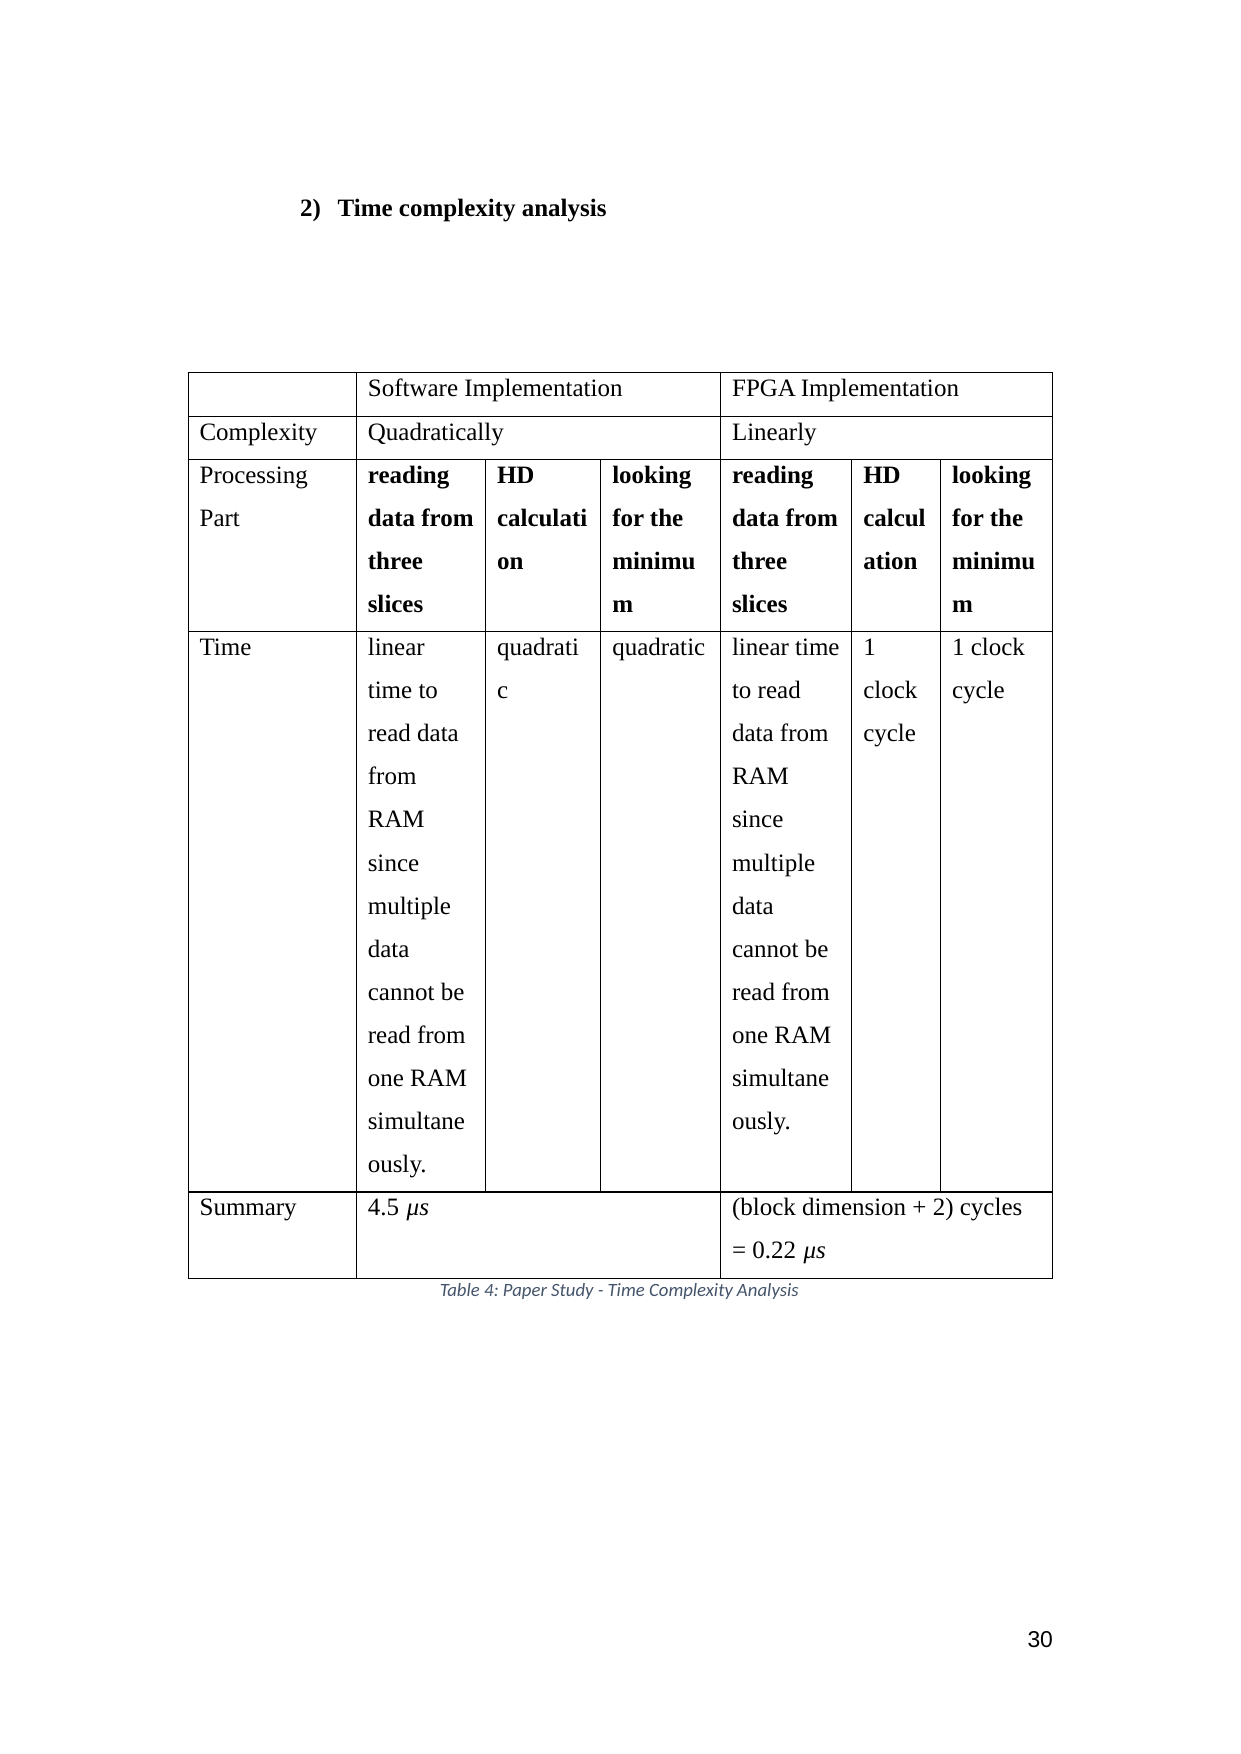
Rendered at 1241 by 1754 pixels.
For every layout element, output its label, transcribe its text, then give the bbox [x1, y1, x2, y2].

table_cell Quadratically [357, 417, 720, 459]
table_cell linear time to read data from RAM since multiple data cannot be read from one RAM simultaneously. [721, 632, 851, 1191]
table_cell HD calculation [486, 460, 600, 631]
table_cell HD calculation [852, 460, 940, 631]
table_cell 1 clock cycle [941, 632, 1052, 1191]
table_cell Complexity [189, 417, 356, 459]
table_cell (block dimension + 2) cycles = 0.22 [721, 1193, 1052, 1277]
table_cell quadratic [601, 632, 720, 1191]
table_cell linear time to read data from RAM since multiple data cannot be read from one RAM simultaneously. [357, 632, 485, 1191]
table_cell Time [189, 632, 356, 1191]
table_cell reading data from three slices [721, 460, 851, 631]
text Table 4: Paper Study - Time Complexity Analysis [187, 1279, 1053, 1301]
table_cell Linearly [721, 417, 1052, 459]
table_header Software Implementation [357, 373, 720, 416]
table_cell Processing Part [189, 460, 356, 631]
table_header FPGA Implementation [721, 373, 1052, 416]
table_cell Summary [189, 1193, 356, 1277]
table_cell reading data from three slices [357, 460, 485, 631]
table_cell quadratic [486, 632, 600, 1191]
table_cell 4.5 [357, 1193, 720, 1277]
table_cell 1 clock cycle [852, 632, 940, 1191]
table_cell looking for the minimum [941, 460, 1052, 631]
table_cell looking for the minimum [601, 460, 720, 631]
table_header [189, 373, 356, 416]
list Time complexity analysis [300, 193, 1053, 222]
